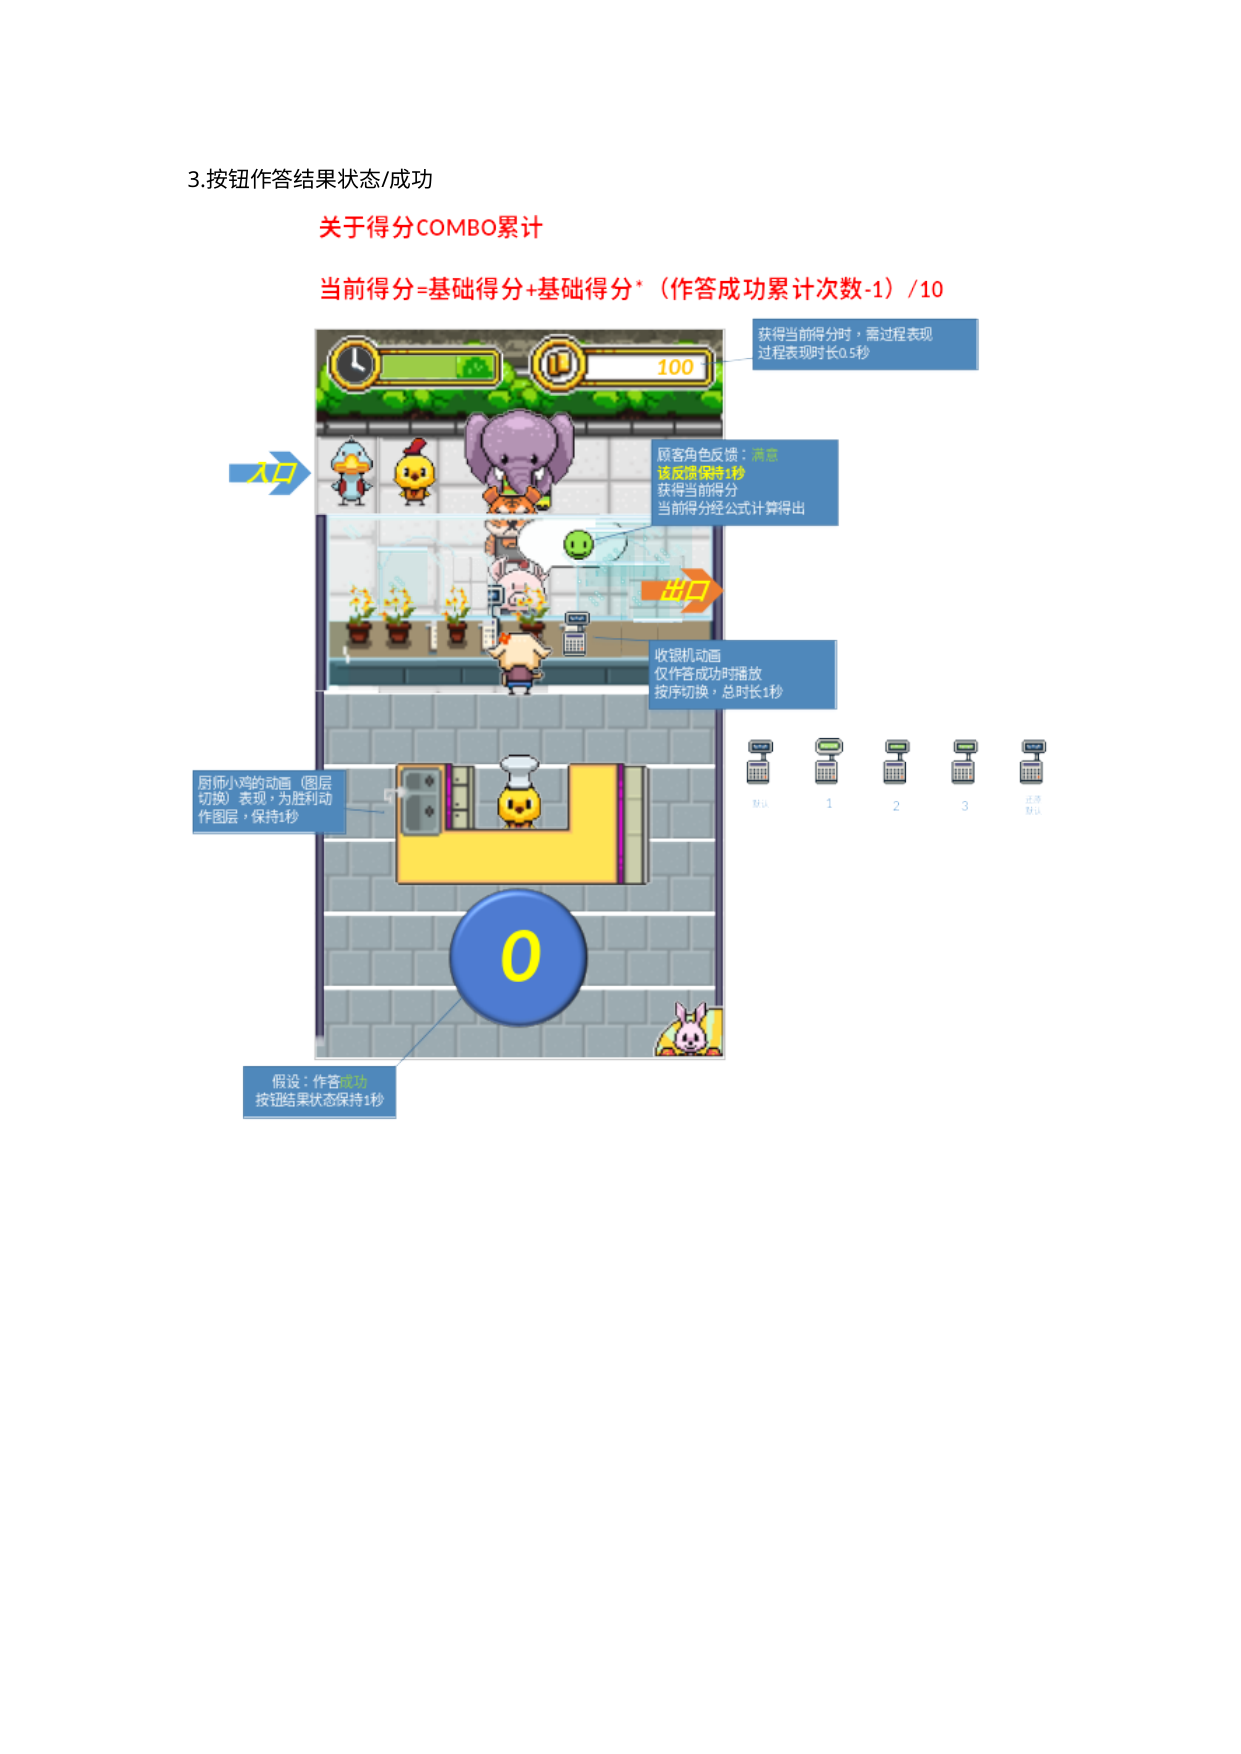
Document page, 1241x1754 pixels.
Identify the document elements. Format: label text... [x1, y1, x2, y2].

text 3.按钮作答结果状态/成功 [187, 162, 1053, 194]
